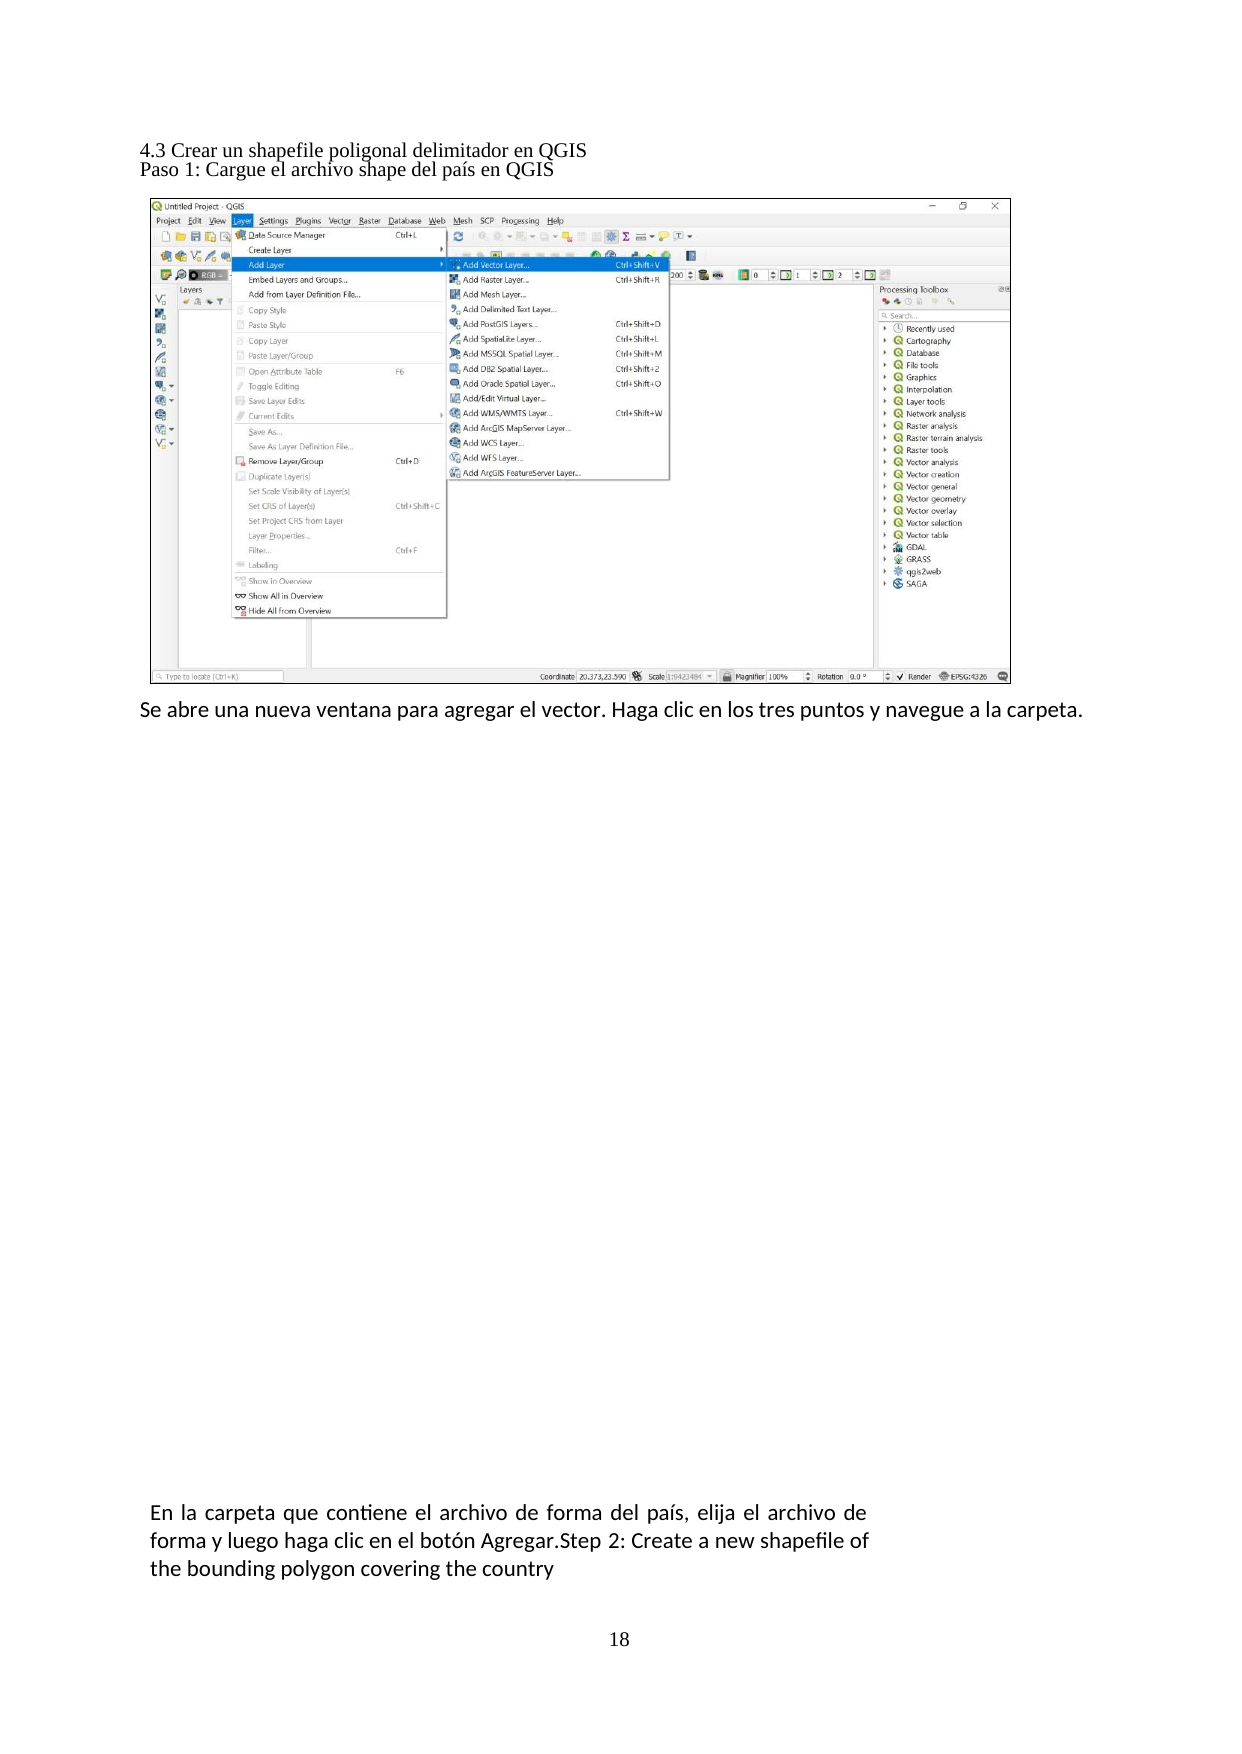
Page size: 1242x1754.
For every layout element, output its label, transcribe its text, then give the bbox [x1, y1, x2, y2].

text Se abre una nueva ventana para agregar el vector. Haga clic en los tres puntos y navegue a la carpeta. [139, 703, 1104, 721]
text Paso 1: Cargue el archivo shape del país en QGIS [139, 161, 1104, 180]
text 4.3 Crear un shapefile poligonal delimitador en QGIS [139, 142, 1104, 161]
picture [151, 199, 1010, 683]
text En la carpeta que contiene el archivo de forma del país, elija el archivo de forma y luego haga clic en el botón Agregar.Step 2: Create a new shapefile of the bounding polygon covering the country [150, 1498, 869, 1582]
